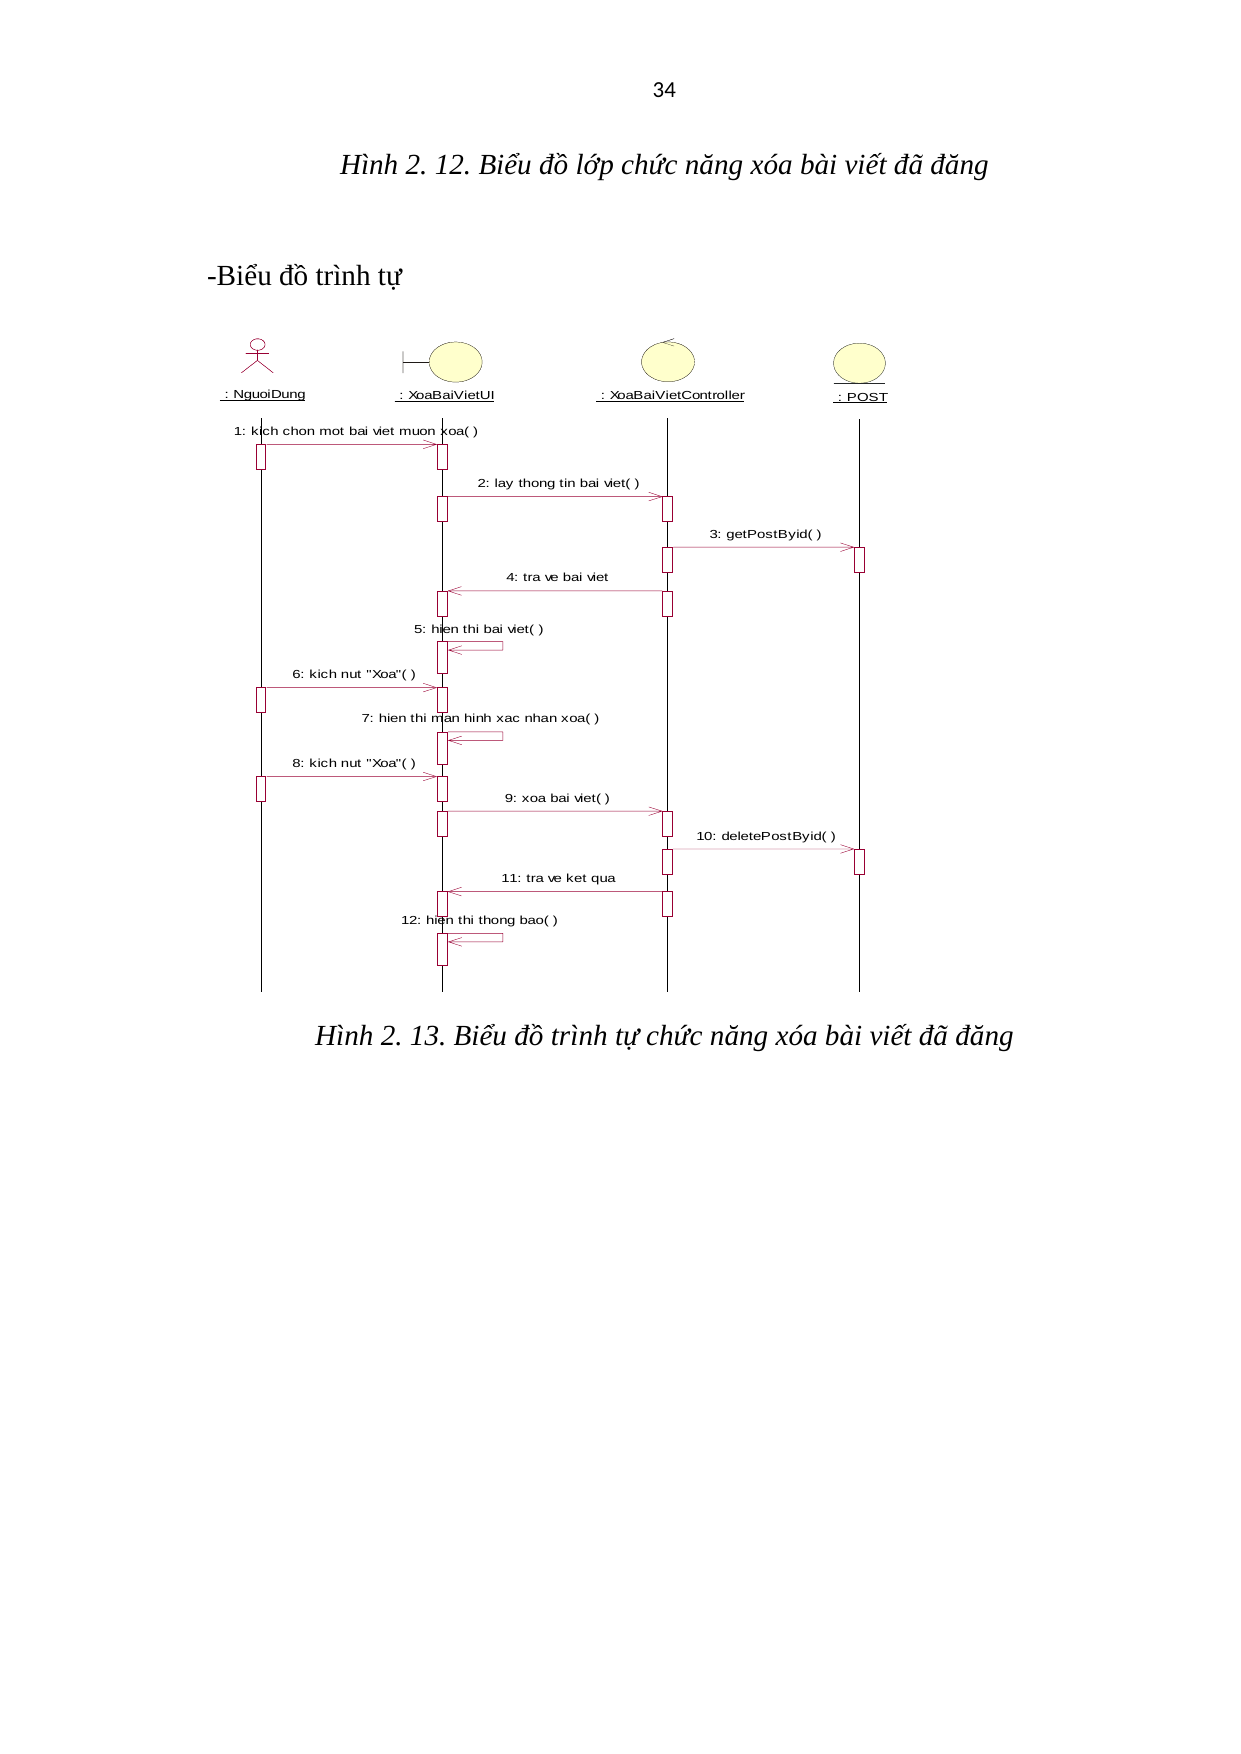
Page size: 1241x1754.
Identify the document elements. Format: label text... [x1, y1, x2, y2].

text Hình 2. 12. Biểu đồ lớp chức năng xóa bài viết đã đăng [207, 147, 1121, 181]
text -Biểu đồ trình tự [207, 258, 1121, 292]
text Hình 2. 13. Biểu đồ trình tự chức năng xóa bài viết đã đăng [207, 1018, 1121, 1051]
